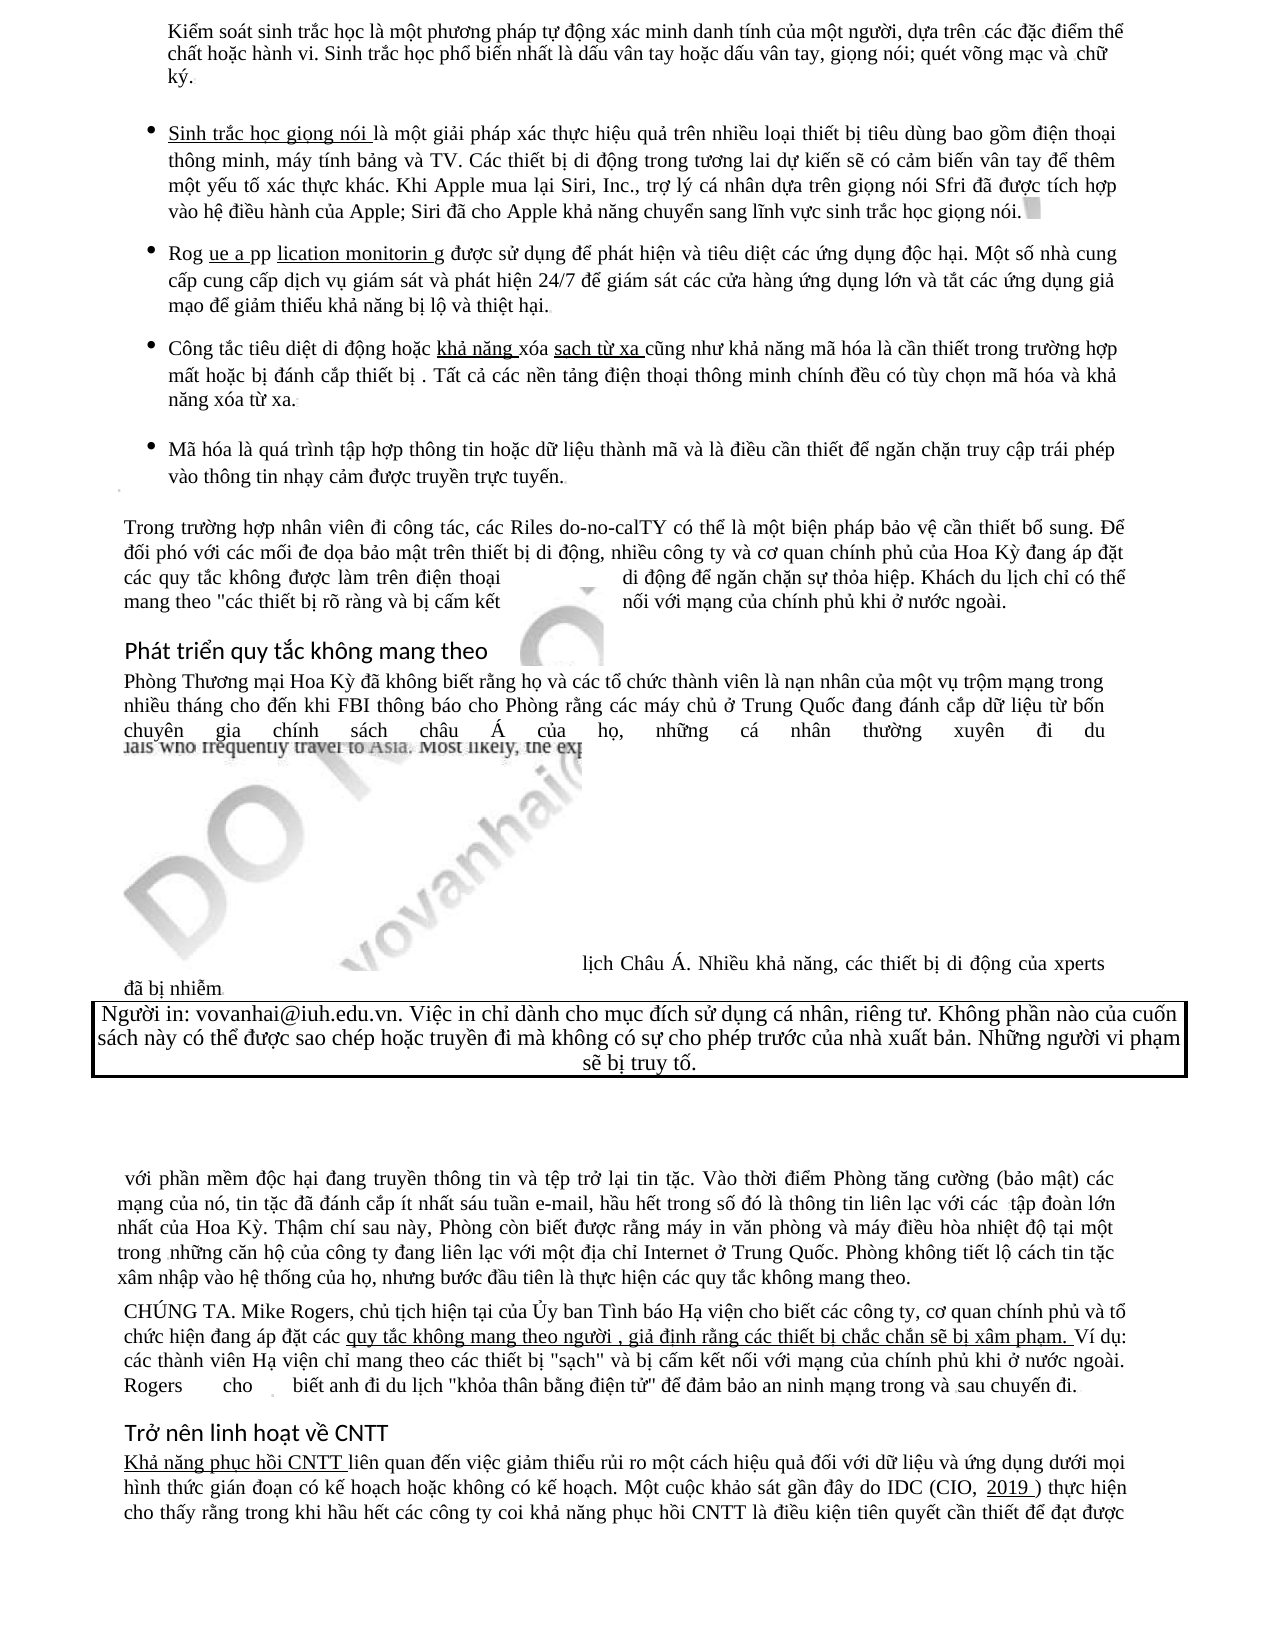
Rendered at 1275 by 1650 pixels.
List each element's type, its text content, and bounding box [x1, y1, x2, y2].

text Kiểm soát sinh trắc học là một phương pháp tự động xác minh danh tính của một người, dựa trên các đặc điểm thể chất hoặc hành vi. Sinh trắc học phổ biến nhất là dấu vân tay hoặc dấu vân tay, giọng nói; quét võng mạc và chữ ký. [167, 20, 1131, 88]
text Người in: vovanhai@iuh.edu.vn. Việc in chỉ dành cho mục đích sử dụng cá nhân, riêng tư. Không phần nào của cuốn sách này có thể được sao chép hoặc truyền đi mà không có sự cho phép trước của nhà xuất bản. Những người vi phạm sẽ bị truy tố. [95, 1002, 1184, 1075]
text CHÚNG TA. Mike Rogers, chủ tịch hiện tại của Ủy ban Tình báo Hạ viện cho biết các công ty, cơ quan chính phủ và tổ chức hiện đang áp đặt các quy tắc không mang theo người , giả định rằng các thiết bị chắc chắn sẽ bị xâm phạm. Ví dụ: các thành viên Hạ viện chỉ mang theo các thiết bị "sạch" và bị cấm kết nối với mạng của chính phủ khi ở nước ngoài. Rogers cho biết anh đi du lịch "khỏa thân bằng điện tử" để đảm bảo an ninh mạng trong và sau chuyến đi. [123, 1299, 1127, 1397]
list Rog ue a pp lication monitorin g được sử dụng để phát hiện và tiêu diệt các ứng dụng độc hại. Một số nhà cung cấp cung cấp dịch vụ giám sát và phát hiện 24/7 để giám sát các cửa hàng ứng dụng lớn và tắt các ứng dụng giả mạo để giảm thiểu khả năng bị lộ và thiệt hại. [146, 232, 1118, 317]
picture [123, 742, 582, 971]
text với phần mềm độc hại đang truyền thông tin và tệp trở lại tin tặc. Vào thời điểm Phòng tăng cường (bảo mật) các mạng của nó, tin tặc đã đánh cắp ít nhất sáu tuần e-mail, hầu hết trong số đó là thông tin liên lạc với các tập đoàn lớn nhất của Hoa Kỳ. Thậm chí sau này, Phòng còn biết được rằng máy in văn phòng và máy điều hòa nhiệt độ tại một trong những căn hộ của công ty đang liên lạc với một địa chỉ Internet ở Trung Quốc. Phòng không tiết lộ cách tin tặc xâm nhập vào hệ thống của họ, nhưng bước đầu tiên là thực hiện các quy tắc không mang theo. [117, 1166, 1116, 1289]
text Trong trường hợp nhân viên đi công tác, các Riles do-no-calTY có thể là một biện pháp bảo vệ cần thiết bổ sung. Để đối phó với các mối đe dọa bảo mật trên thiết bị di động, nhiều công ty và cơ quan chính phủ của Hoa Kỳ đang áp đặt các quy tắc không được làm trên điện thoại di động để ngăn chặn sự thỏa hiệp. Khách du lịch chỉ có thể mang theo "các thiết bị rõ ràng và bị cấm kết nối với mạng của chính phủ khi ở nước ngoài. [123, 515, 1127, 613]
picture [1022, 197, 1041, 219]
subtitle Trở nên linh hoạt về CNTT [124, 1417, 1162, 1447]
list Mã hóa là quá trình tập hợp thông tin hoặc dữ liệu thành mã và là điều cần thiết để ngăn chặn truy cập trái phép vào thông tin nhạy cảm được truyền trực tuyến. [146, 428, 1118, 488]
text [123, 1450, 1127, 1524]
list Công tắc tiêu diệt di động hoặc khả năng xóa sạch từ xa cũng như khả năng mã hóa là cần thiết trong trường hợp mất hoặc bị đánh cắp thiết bị . Tất cả các nền tảng điện thoại thông minh chính đều có tùy chọn mã hóa và khả năng xóa từ xa. [146, 326, 1118, 411]
subtitle Phát triển quy tắc không mang theo [124, 635, 520, 666]
list Sinh trắc học giọng nói là một giải pháp xác thực hiệu quả trên nhiều loại thiết bị tiêu dùng bao gồm điện thoại thông minh, máy tính bảng và TV. Các thiết bị di động trong tương lai dự kiến sẽ có cảm biến vân tay để thêm một yếu tố xác thực khác. Khi Apple mua lại Siri, Inc., trợ lý cá nhân dựa trên giọng nói Sfri đã được tích hợp vào hệ điều hành của Apple; Siri đã cho Apple khả năng chuyển sang lĩnh vực sinh trắc học giọng nói. [146, 112, 1118, 223]
picture [520, 587, 604, 666]
